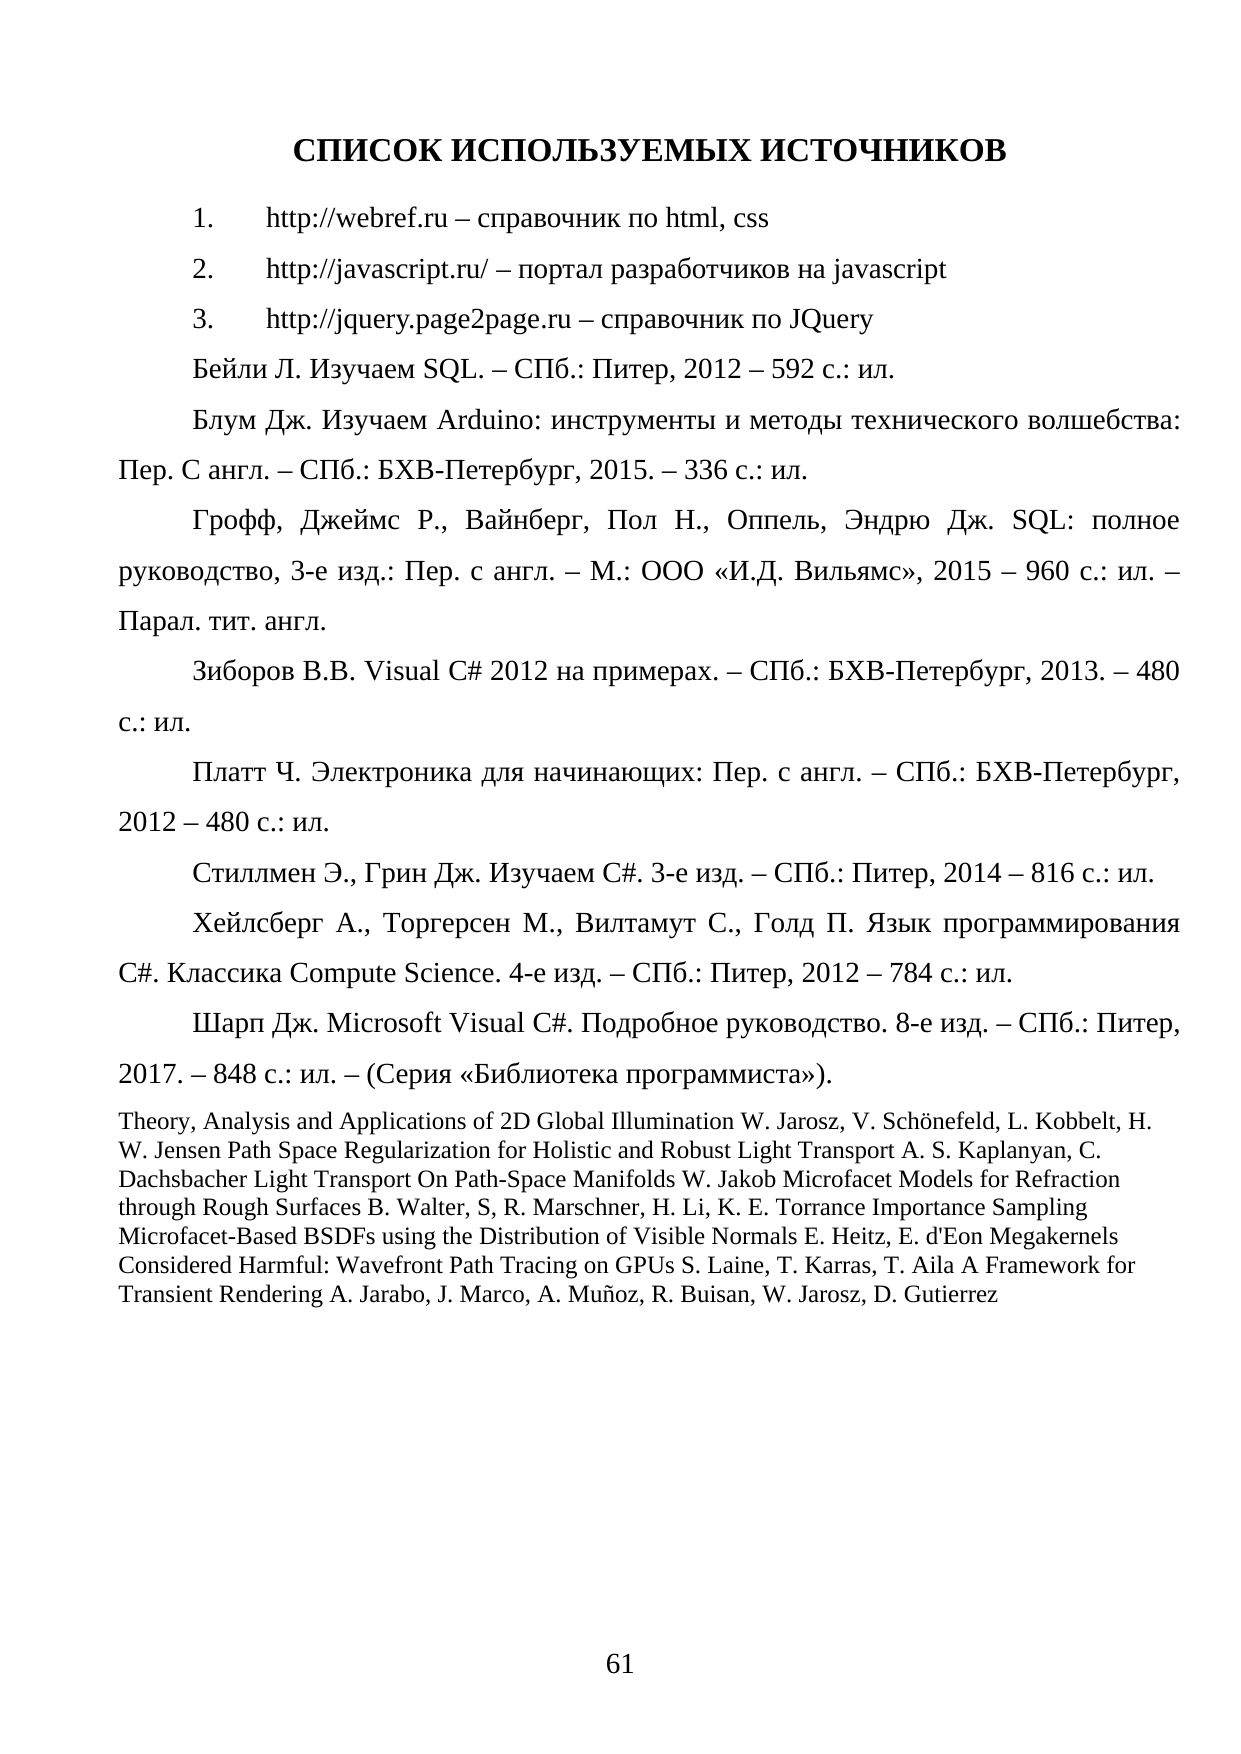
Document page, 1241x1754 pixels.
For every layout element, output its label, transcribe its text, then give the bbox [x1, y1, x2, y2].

text Блум Дж. Изучаем Arduino: инструменты и методы технического волшебства: Пер. С англ. – СПб.: БХВ-Петербург, 2015. – 336 с.: ил. [118, 402, 1181, 486]
text Зиборов В.В. Visual C# 2012 на примерах. – СПб.: БХВ-Петербург, 2013. – 480 с.: ил. [118, 653, 1181, 737]
text Шарп Дж. Microsoft Visual C#. Подробное руководство. 8-е изд. – СПб.: Питер, 2017. – 848 с.: ил. – (Серия «Библиотека программиста»). [118, 1006, 1181, 1089]
text Грофф, Джеймс Р., Вайнберг, Пол Н., Оппель, Эндрю Дж. SQL: полное руководство, 3-е изд.: Пер. с англ. – М.: ООО «И.Д. Вильямс», 2015 – 960 с.: ил. – Парал. тит. англ. [118, 502, 1181, 637]
text Theory, Analysis and Applications of 2D Global Illumination W. Jarosz, V. Schönefeld, L. Kobbelt, H. W. Jensen Path Space Regularization for Holistic and Robust Light Transport A. S. Kaplanyan, C. Dachsbacher Light Transport On Path-Space Manifolds W. Jakob Microfacet Models for Refraction through Rough Surfaces B. Walter, S, R. Marschner, H. Li, K. E. Torrance Importance Sampling Microfacet-Based BSDFs using the Distribution of Visible Normals E. Heitz, E. d'Eon Megakernels Considered Harmful: Wavefront Path Tracing on GPUs S. Laine, T. Karras, T. Aila A Framework for Transient Rendering A. Jarabo, J. Marco, A. Muñoz, R. Buisan, W. Jarosz, D. Gutierrez [118, 1106, 1181, 1307]
text Платт Ч. Электроника для начинающих: Пер. с англ. – СПб.: БХВ-Петербург, 2012 – 480 с.: ил. [118, 754, 1181, 838]
list http://jquery.page2page.ru – справочник по JQuery [118, 301, 1181, 335]
list http://javascript.ru/ – портал разработчиков на javascript [118, 251, 1181, 284]
text Хейлсберг А., Торгерсен М., Вилтамут С., Голд П. Язык программирования C#. Классика Compute Science. 4-е изд. – СПб.: Питер, 2012 – 784 с.: ил. [118, 905, 1181, 989]
text Стиллмен Э., Грин Дж. Изучаем C#. 3-е изд. – СПб.: Питер, 2014 – 816 с.: ил. [118, 855, 1181, 888]
text Бейли Л. Изучаем SQL. – СПб.: Питер, 2012 – 592 с.: ил. [118, 352, 1181, 385]
list http://webref.ru – справочник по html, css [118, 201, 1181, 234]
text СПИСОК ИСПОЛЬЗУЕМЫХ ИСТОЧНИКОВ [118, 131, 1181, 169]
